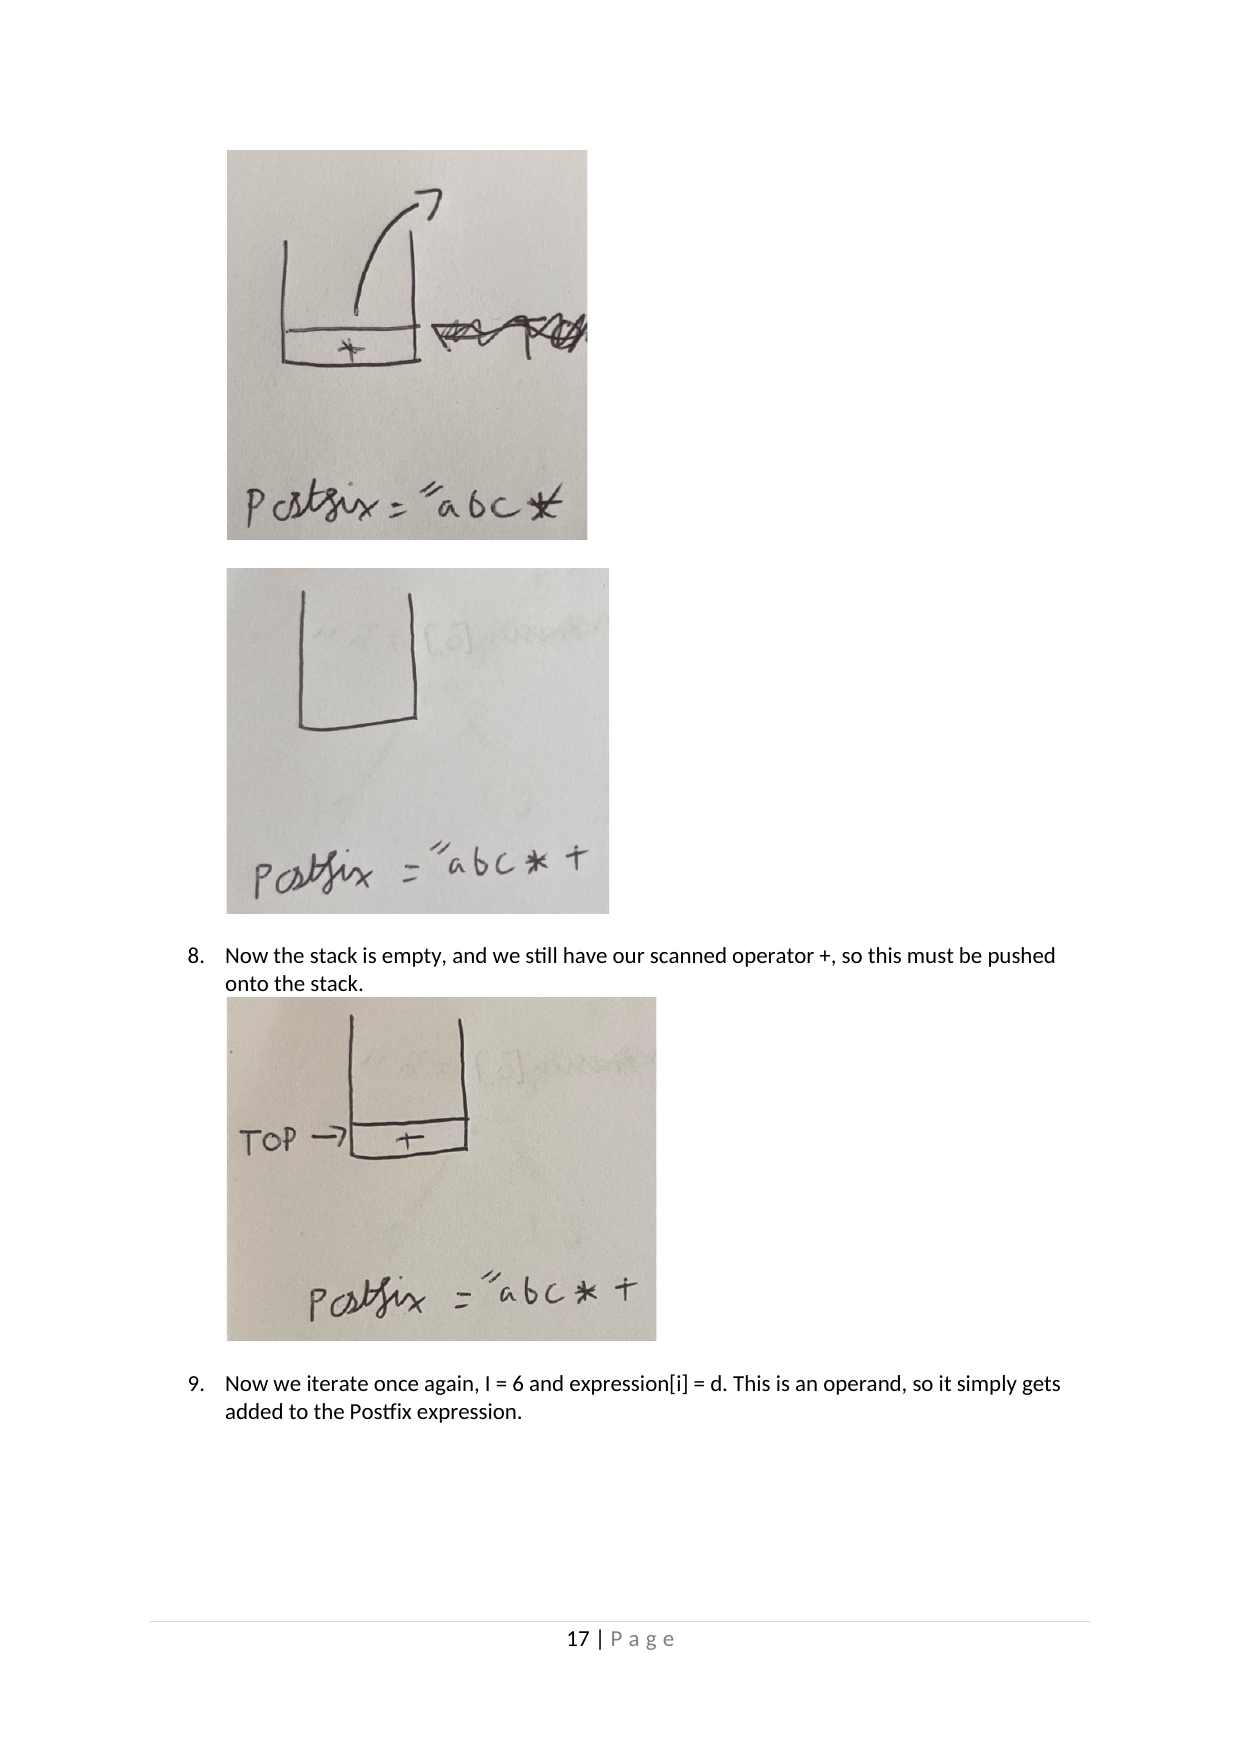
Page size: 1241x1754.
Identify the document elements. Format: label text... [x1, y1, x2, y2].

list Now we iterate once again, I = 6 and expression[i] = d. This is an operand, so it simply gets added to the Postfix expression. [187, 1369, 1090, 1425]
picture [226, 997, 657, 1341]
picture [227, 150, 588, 540]
list Now the stack is empty, and we still have our scanned operator +, so this must be pushed onto the stack. [187, 941, 1090, 997]
picture [226, 568, 610, 914]
